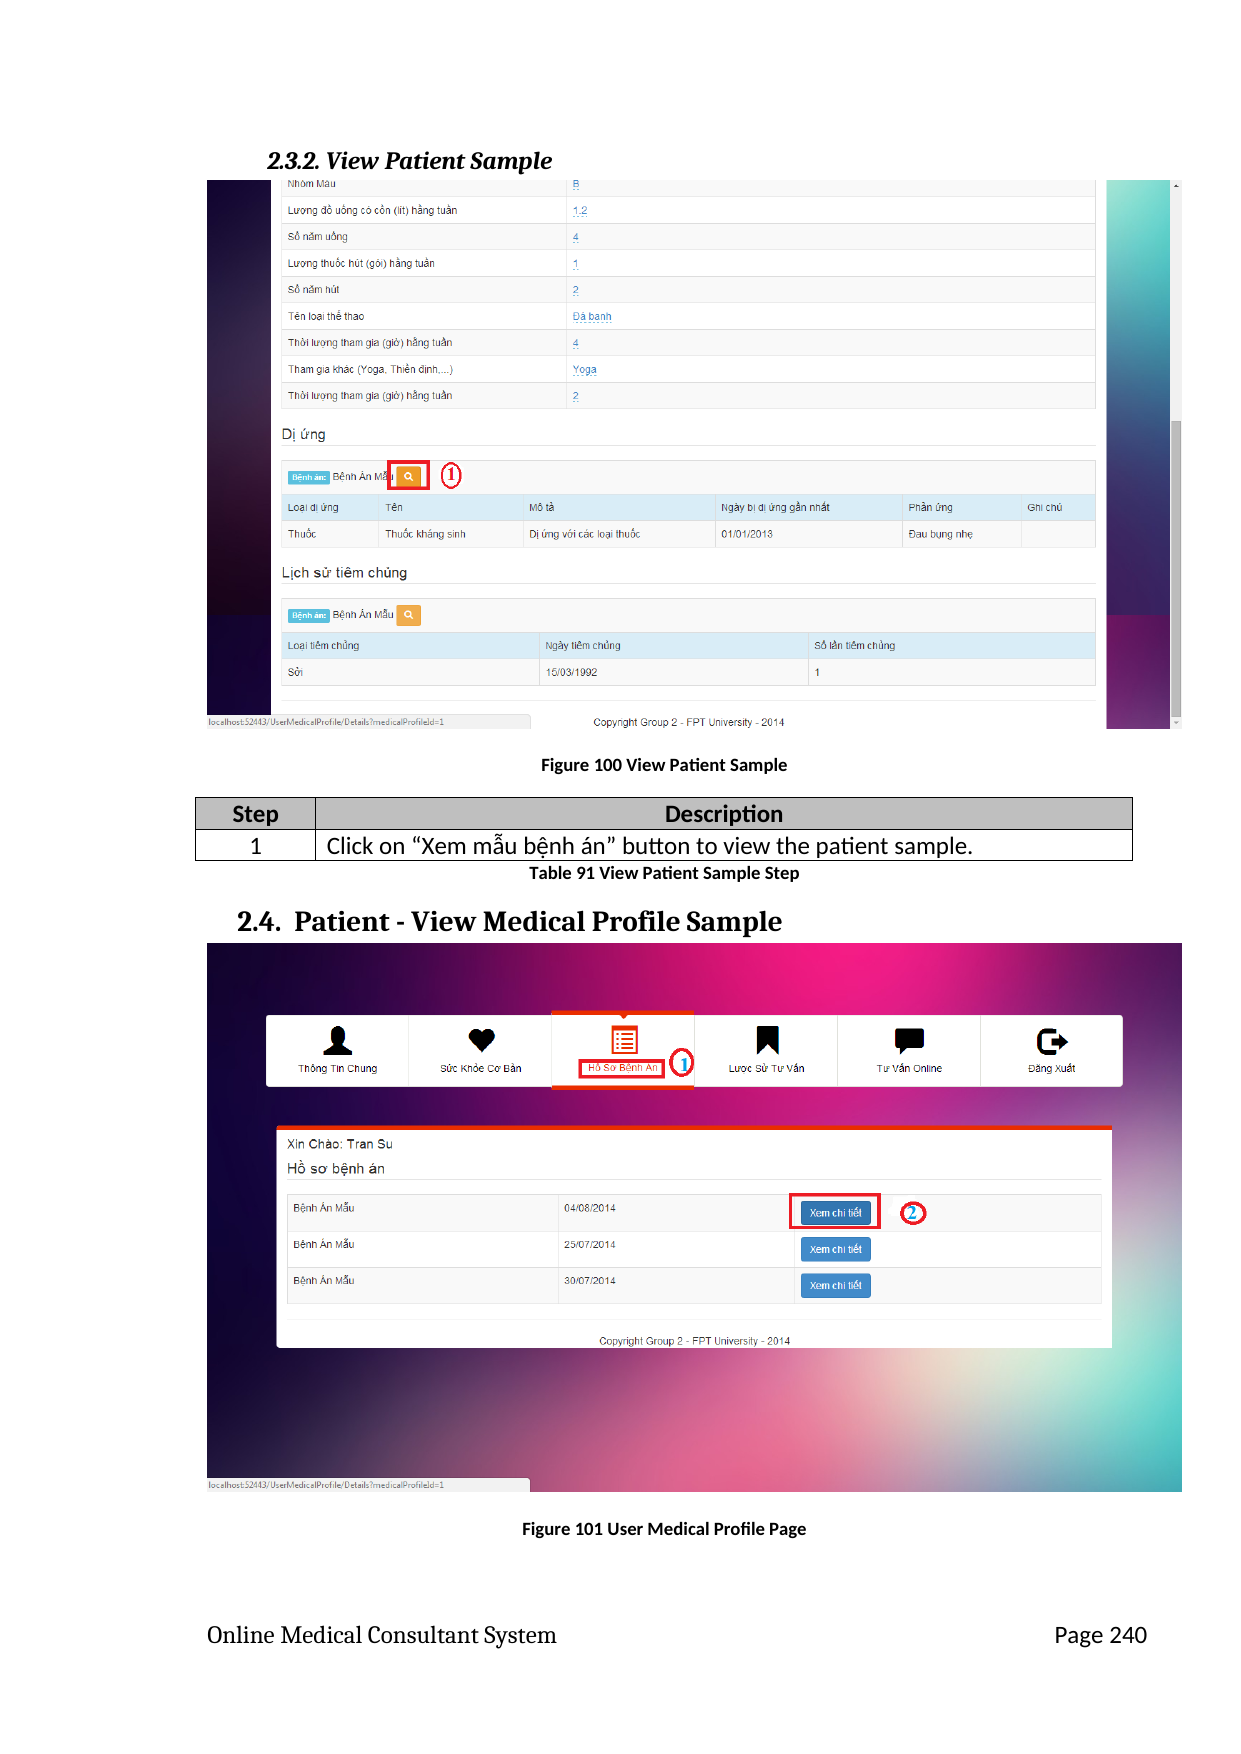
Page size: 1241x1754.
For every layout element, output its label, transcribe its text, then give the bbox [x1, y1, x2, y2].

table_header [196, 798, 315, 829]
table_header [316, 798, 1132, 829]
picture [207, 943, 1182, 1492]
subtitle View Patient Sample [267, 147, 1122, 176]
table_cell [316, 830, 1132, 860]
subtitle Patient - View Medical Profile Sample [237, 905, 1122, 939]
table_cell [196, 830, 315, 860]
picture [207, 180, 1182, 729]
text Figure 100 View Patient Sample [207, 753, 1122, 776]
text Figure 101 User Medical Profile Page [207, 1517, 1122, 1540]
text Table 91 View Patient Sample Step [207, 861, 1122, 884]
